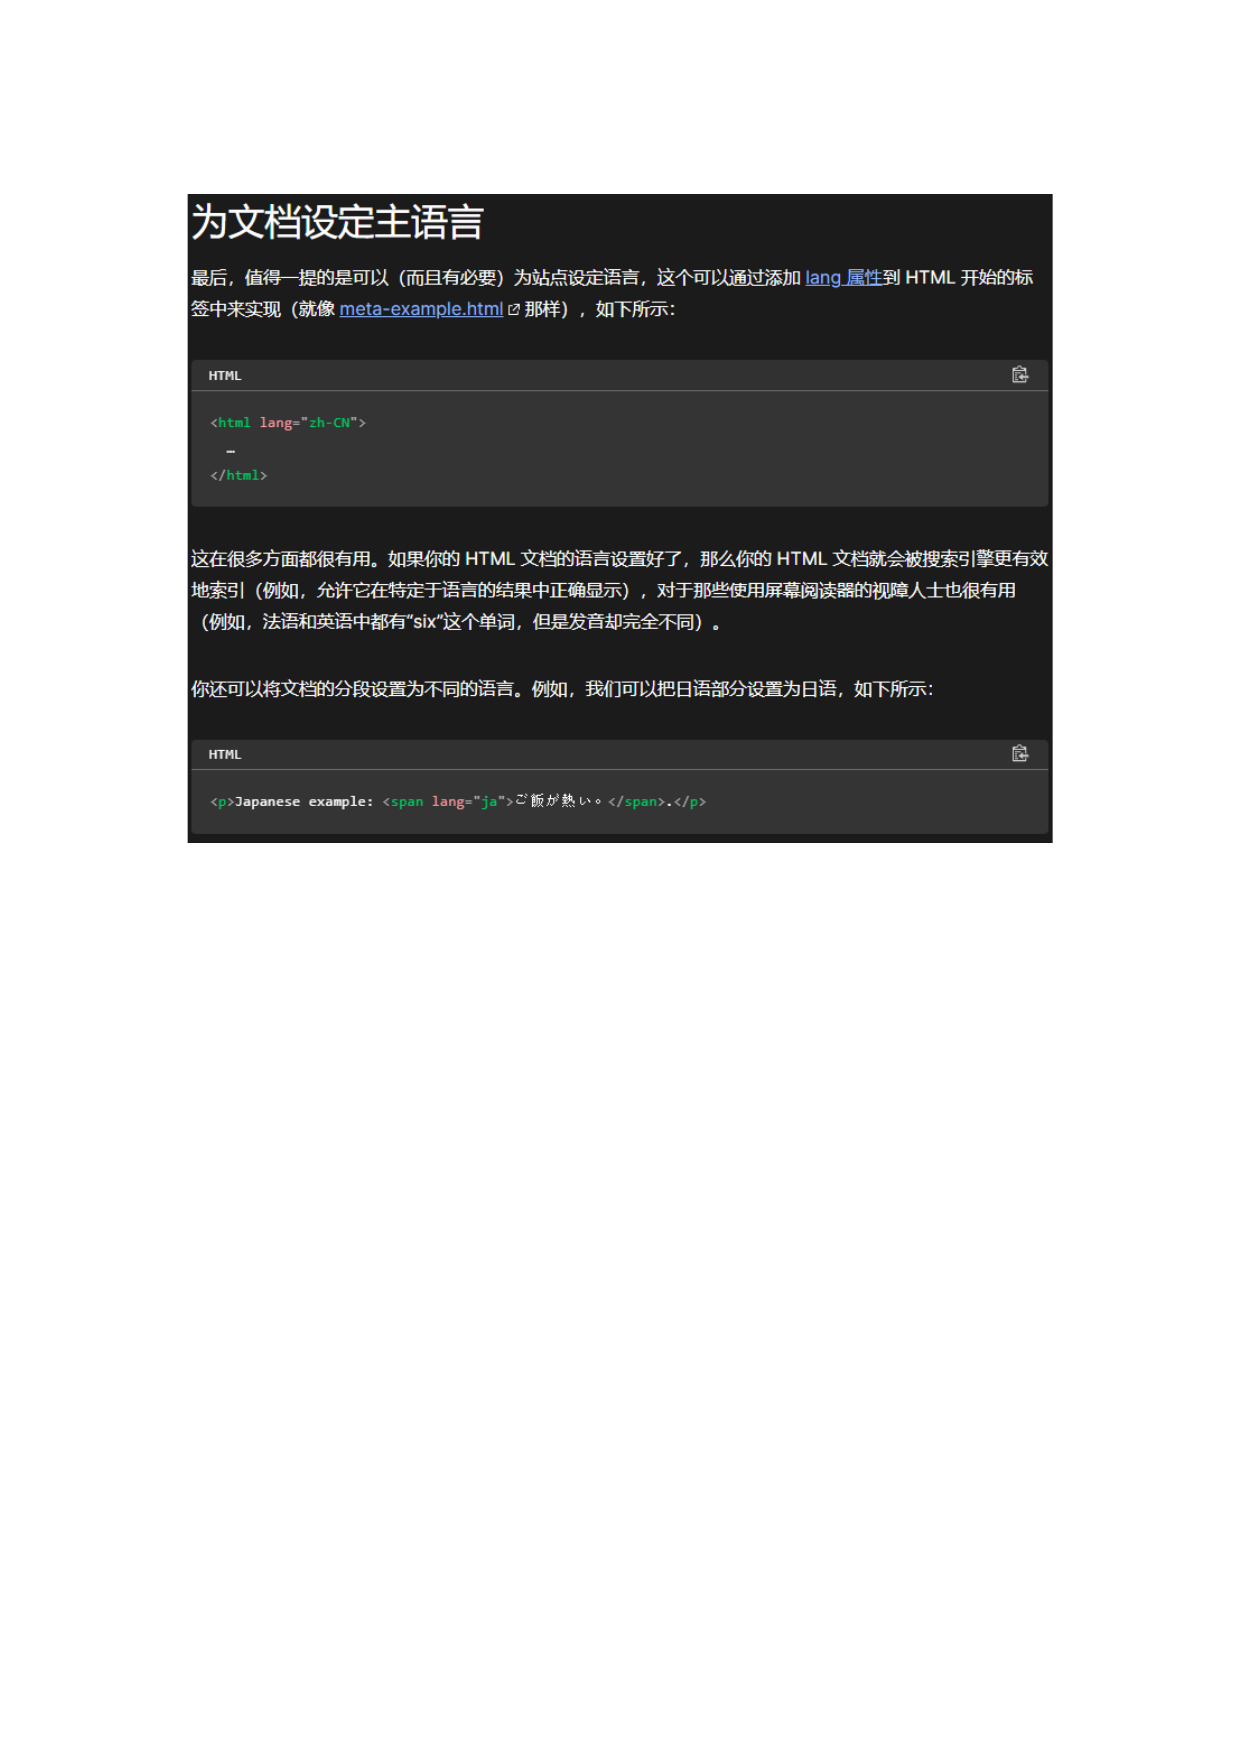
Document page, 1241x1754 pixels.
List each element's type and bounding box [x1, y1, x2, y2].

picture [187, 194, 1053, 843]
